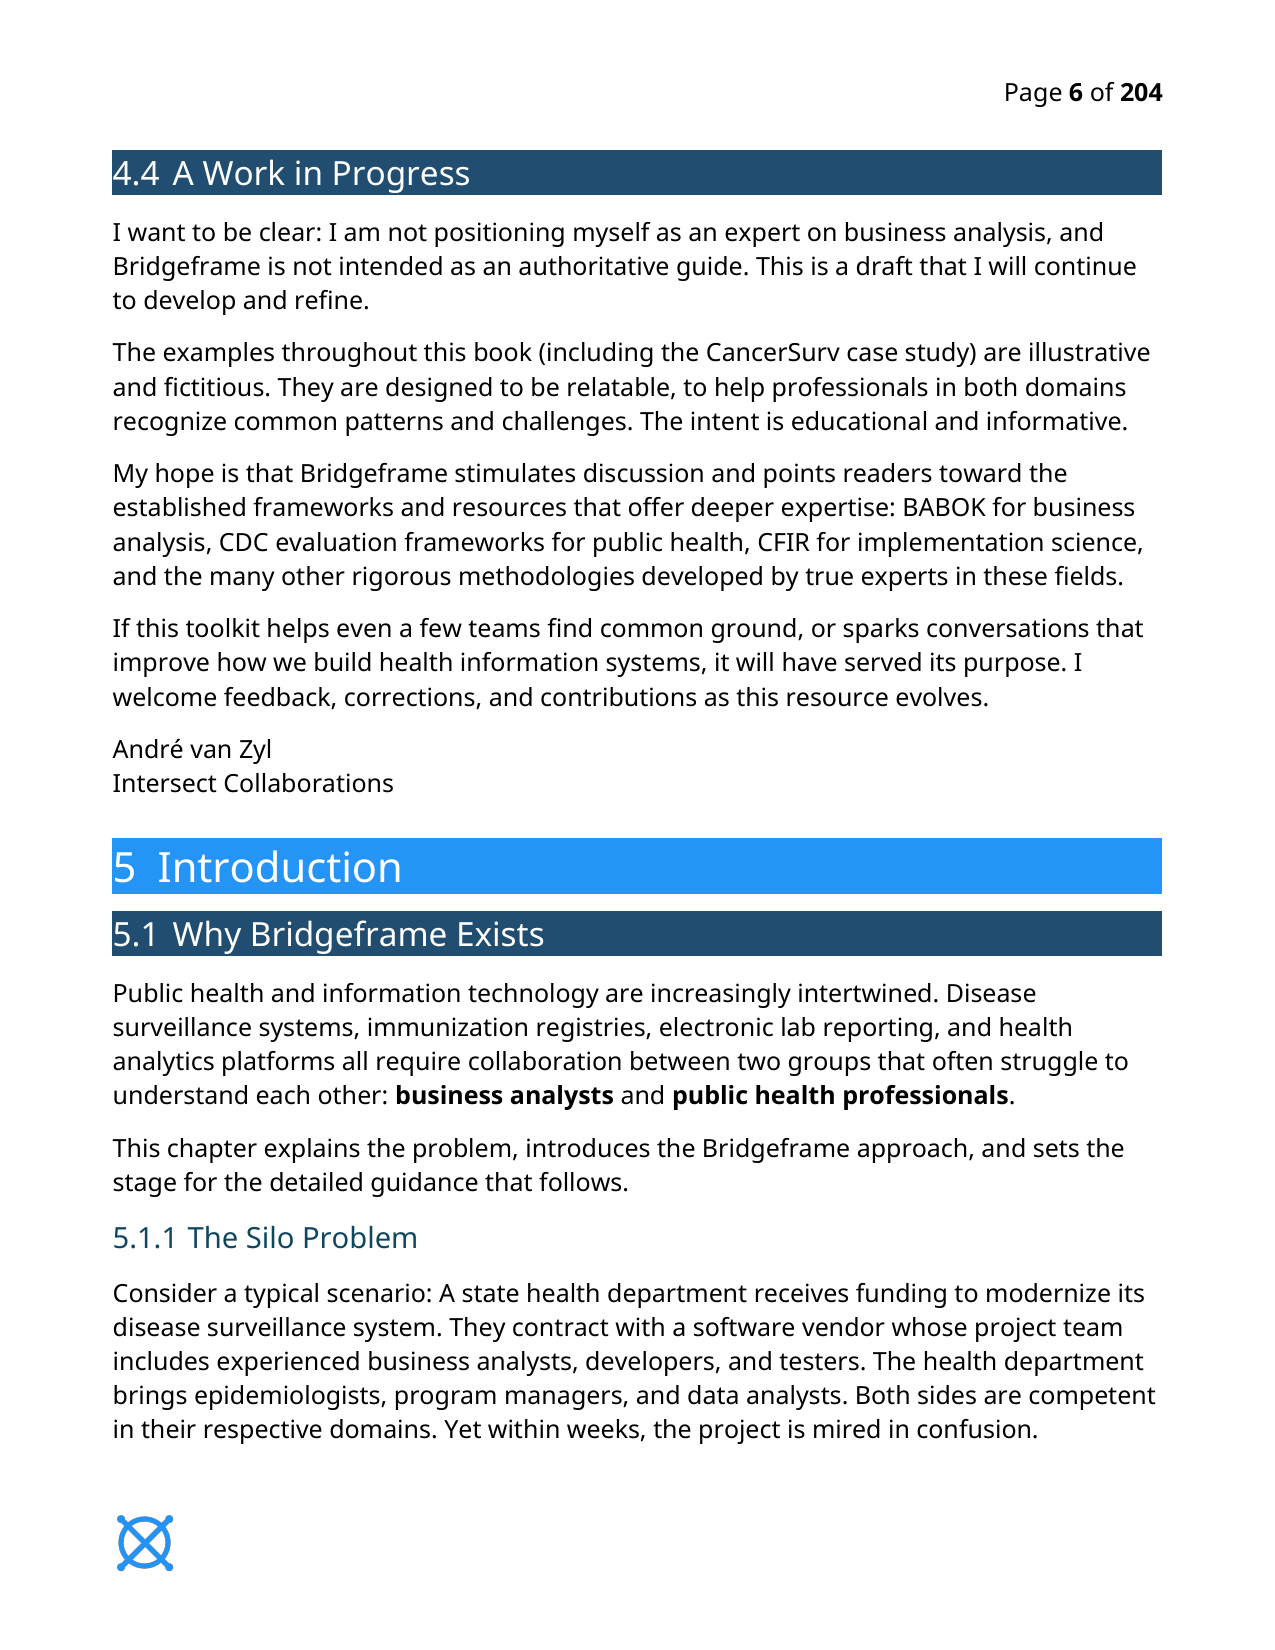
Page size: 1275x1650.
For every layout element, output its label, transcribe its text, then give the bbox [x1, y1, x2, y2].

text My hope is that Bridgeframe stimulates discussion and points readers toward the established frameworks and resources that offer deeper expertise: BABOK for business analysis, CDC evaluation frameworks for public health, CFIR for implementation science, and the many other rigorous methodologies developed by true experts in these fields. [112, 456, 1162, 592]
picture [112, 1511, 177, 1575]
text Public health and information technology are increasingly intertwined. Disease surveillance systems, immunization registries, electronic lab reporting, and health analytics platforms all require collaboration between two groups that often struggle to understand each other: business analysts and public health professionals. [112, 975, 1162, 1111]
subtitle Introduction [112, 838, 1162, 894]
text I want to be clear: I am not positioning myself as an expert on business analysis, and Bridgeframe is not intended as an authoritative guide. This is a draft that I will continue to develop and refine. [112, 214, 1162, 316]
text André van Zyl Intersect Collaborations [112, 732, 1162, 800]
text Consider a typical scenario: A state health department receives funding to modernize its disease surveillance system. They contract with a software vendor whose project team includes experienced business analysts, developers, and testers. The health department brings epidemiologists, program managers, and data analysts. Both sides are competent in their respective domains. Yet within weeks, the project is mired in confusion. [112, 1276, 1162, 1446]
text This chapter explains the problem, introduces the Bridgeframe approach, and sets the stage for the detailed guidance that follows. [112, 1130, 1162, 1198]
subtitle A Work in Progress [112, 150, 1162, 195]
subtitle Why Bridgeframe Exists [112, 911, 1162, 956]
subtitle The Silo Problem [112, 1217, 1162, 1257]
text The examples throughout this book (including the CancerSurv case study) are illustrative and fictitious. They are designed to be relatable, to help professionals in both domains recognize common patterns and challenges. The intent is educational and informative. [112, 335, 1162, 437]
text If this toolkit helps even a few teams find common ground, or sparks conversations that improve how we build health information systems, it will have served its purpose. I welcome feedback, corrections, and contributions as this resource evolves. [112, 611, 1162, 713]
